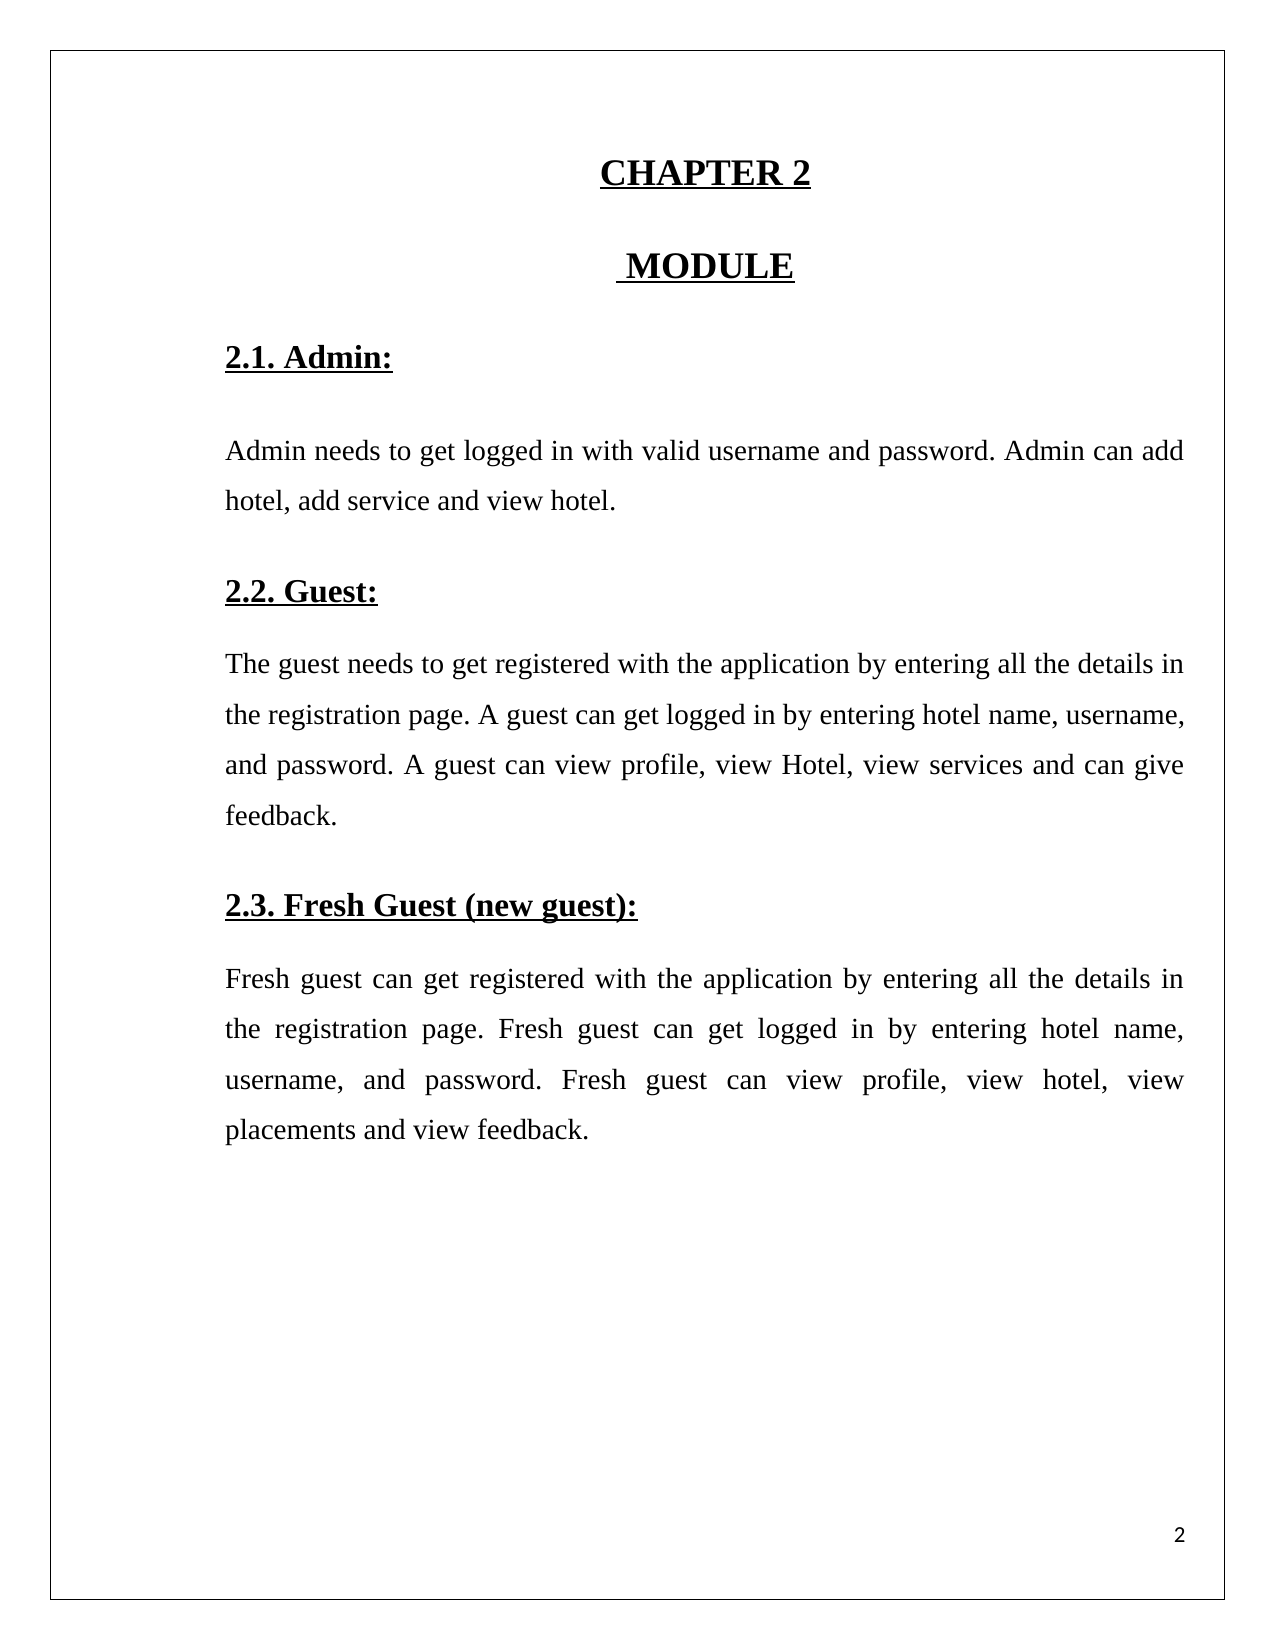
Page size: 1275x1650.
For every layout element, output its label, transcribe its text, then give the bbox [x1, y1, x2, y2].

text The guest needs to get registered with the application by entering all the details in the registration page. A guest can get logged in by entering hotel name, username, and password. A guest can view profile, view Hotel, view services and can give feedback. [225, 647, 1185, 831]
text 2.2. Guest: [225, 571, 1185, 609]
text MODULE [225, 244, 1185, 287]
text Admin needs to get logged in with valid username and password. Admin can add hotel, add service and view hotel. [225, 433, 1185, 517]
text CHAPTER 2 [225, 150, 1185, 193]
text 2.3. Fresh Guest (new guest): [225, 885, 1185, 924]
text 2.1. Admin: [225, 338, 1185, 376]
text Fresh guest can get registered with the application by entering all the details in the registration page. Fresh guest can get logged in by entering hotel name, username, and password. Fresh guest can view profile, view hotel, view placements and view feedback. [225, 961, 1185, 1146]
